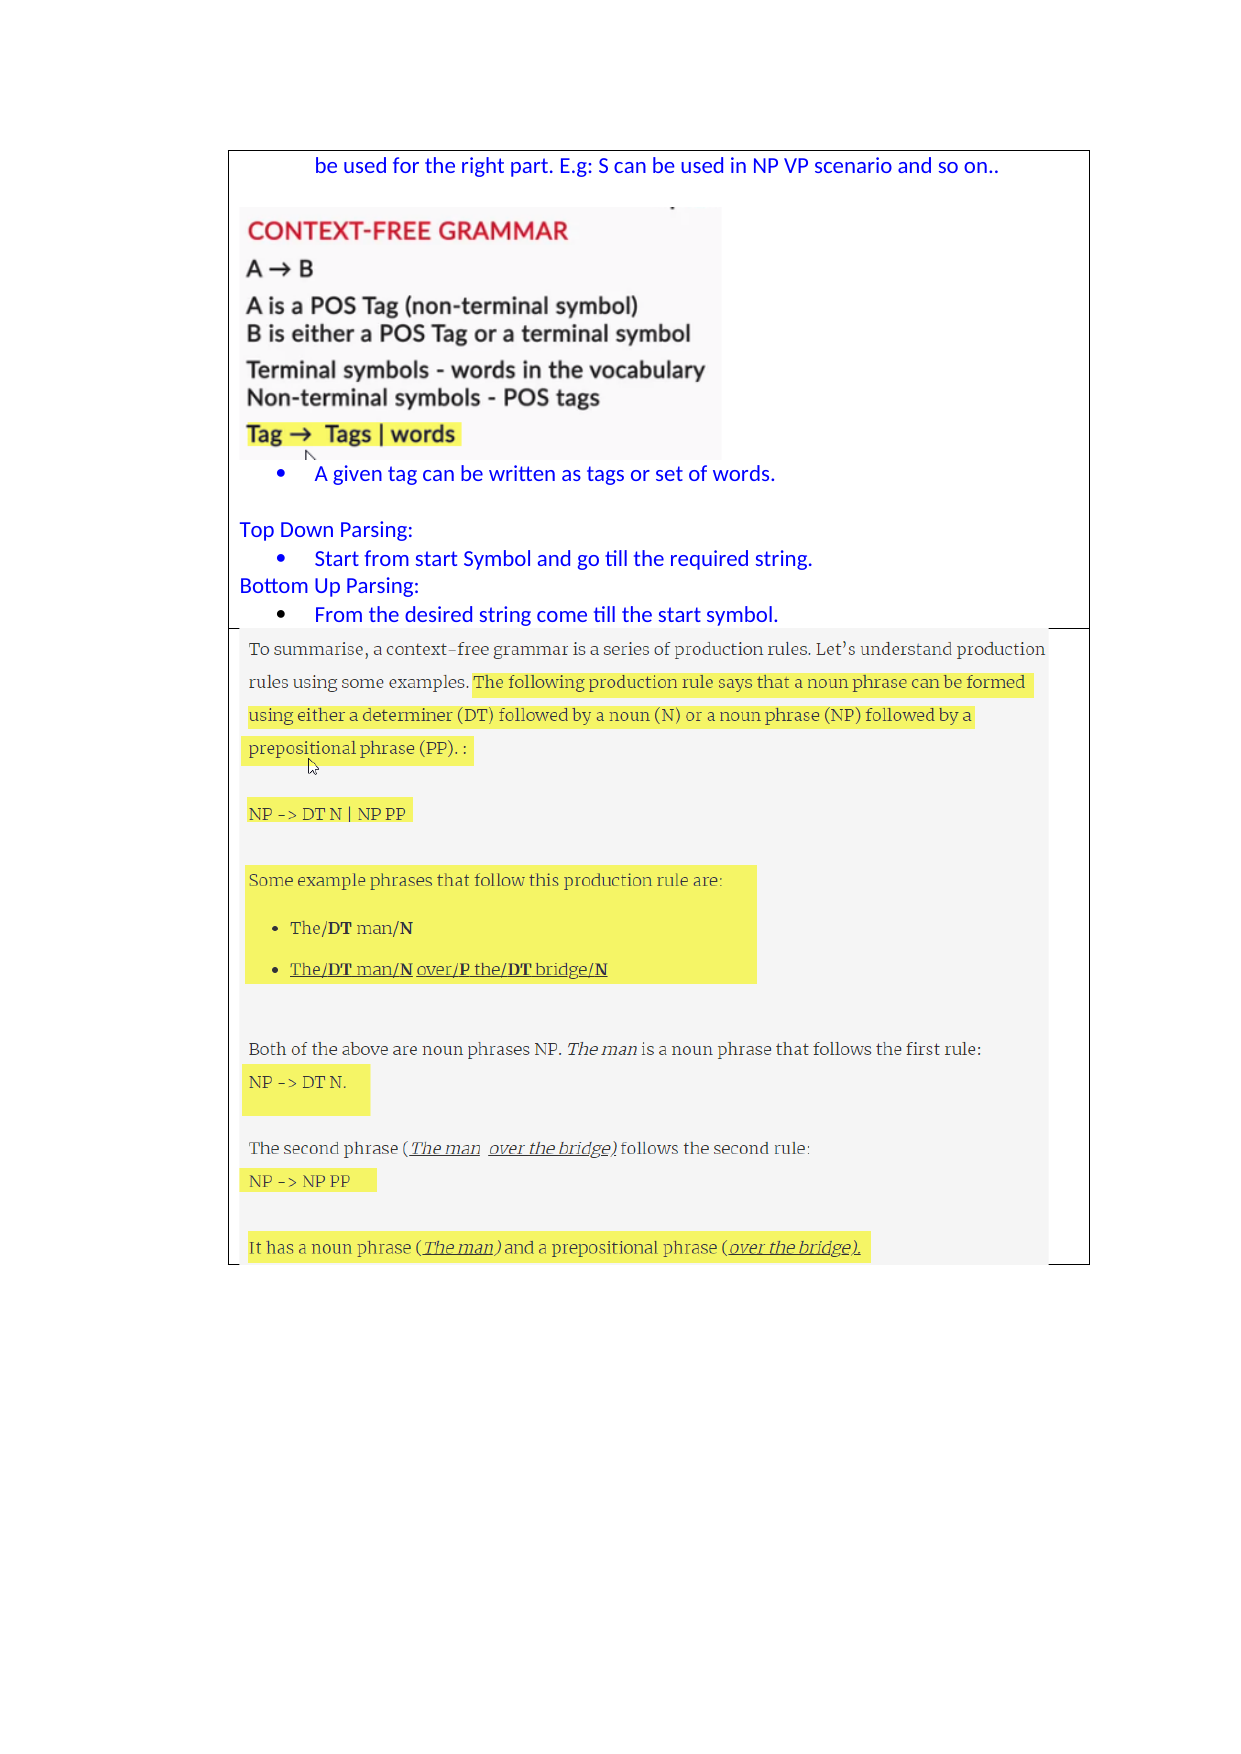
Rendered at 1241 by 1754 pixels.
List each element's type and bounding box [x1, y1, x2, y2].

table_cell [1049, 629, 1089, 1264]
picture [239, 207, 722, 460]
table_cell [229, 151, 1089, 628]
picture [239, 628, 1049, 1265]
table_cell [229, 629, 239, 1264]
